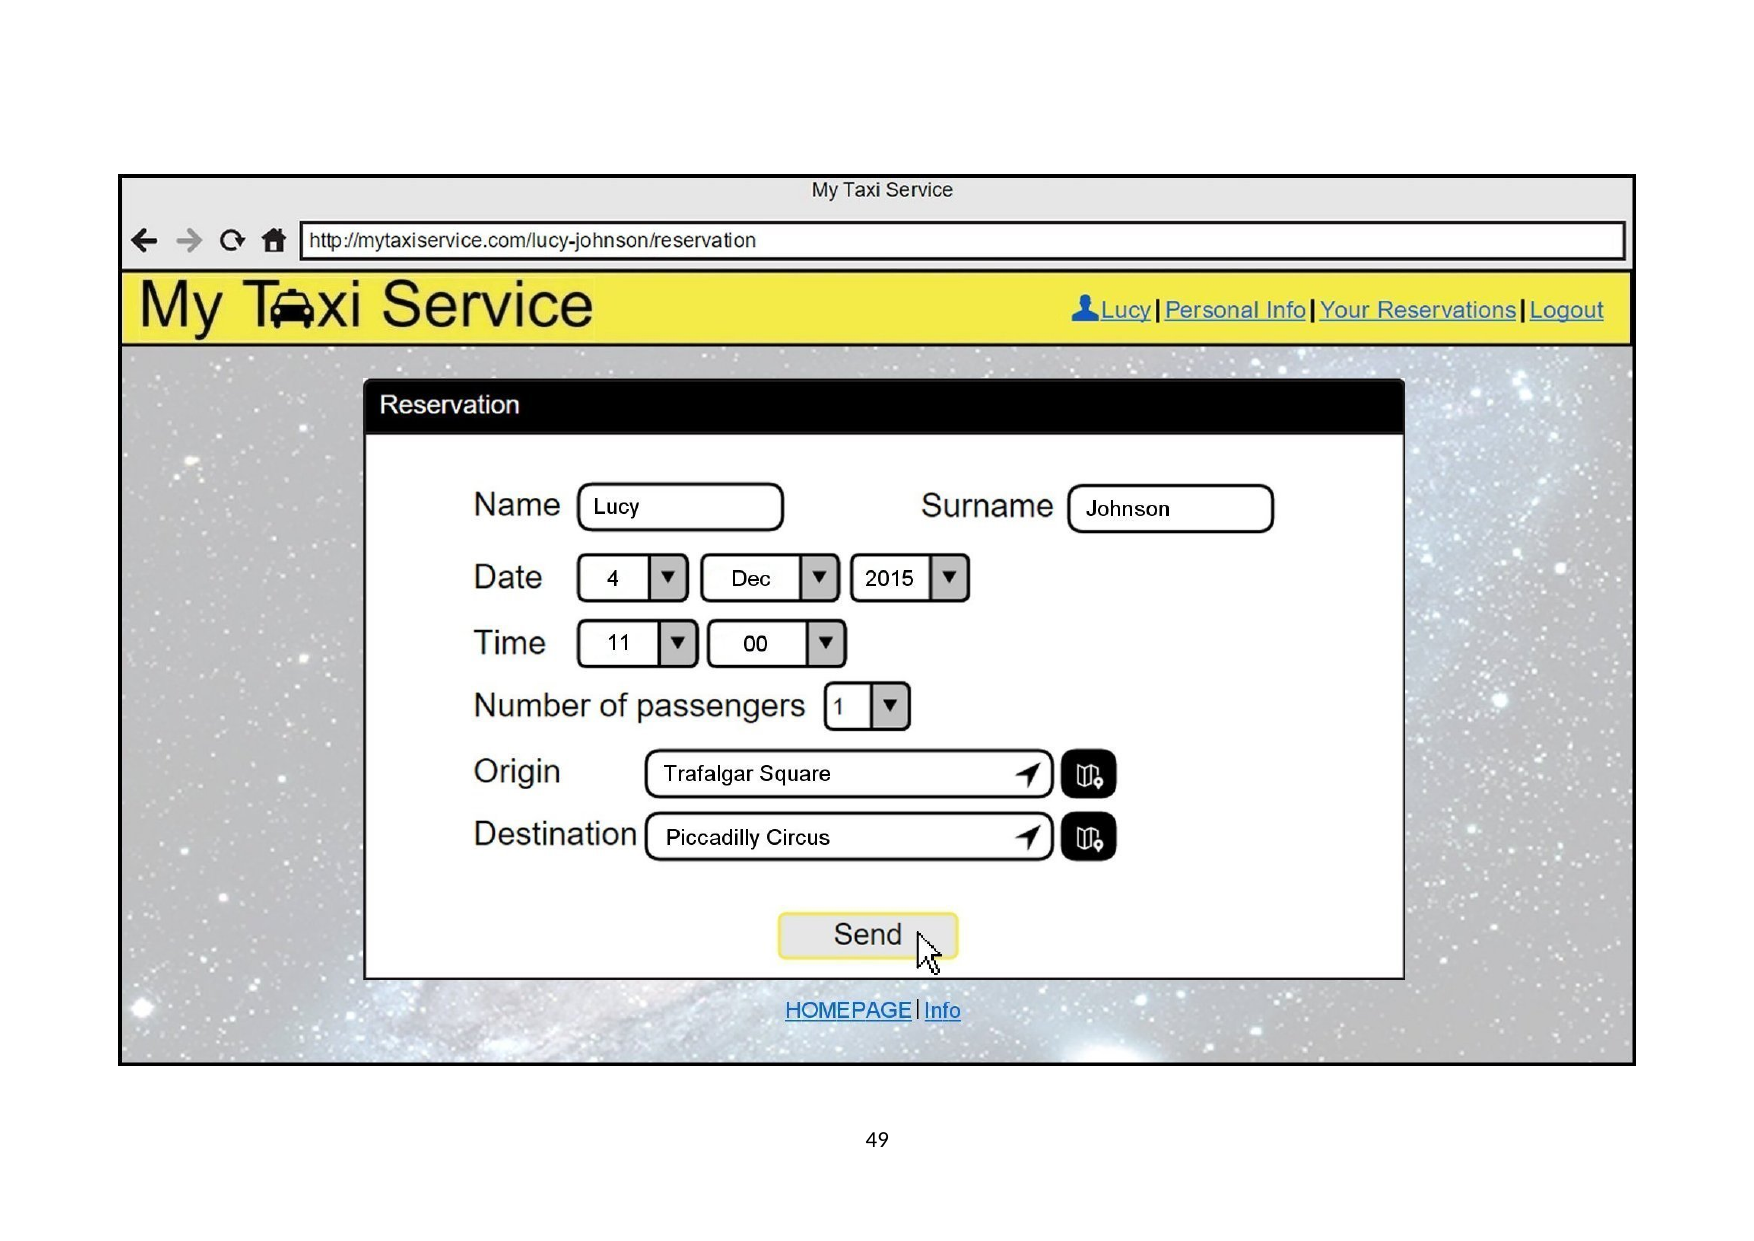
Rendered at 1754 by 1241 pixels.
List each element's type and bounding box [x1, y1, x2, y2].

picture [118, 174, 1636, 1066]
